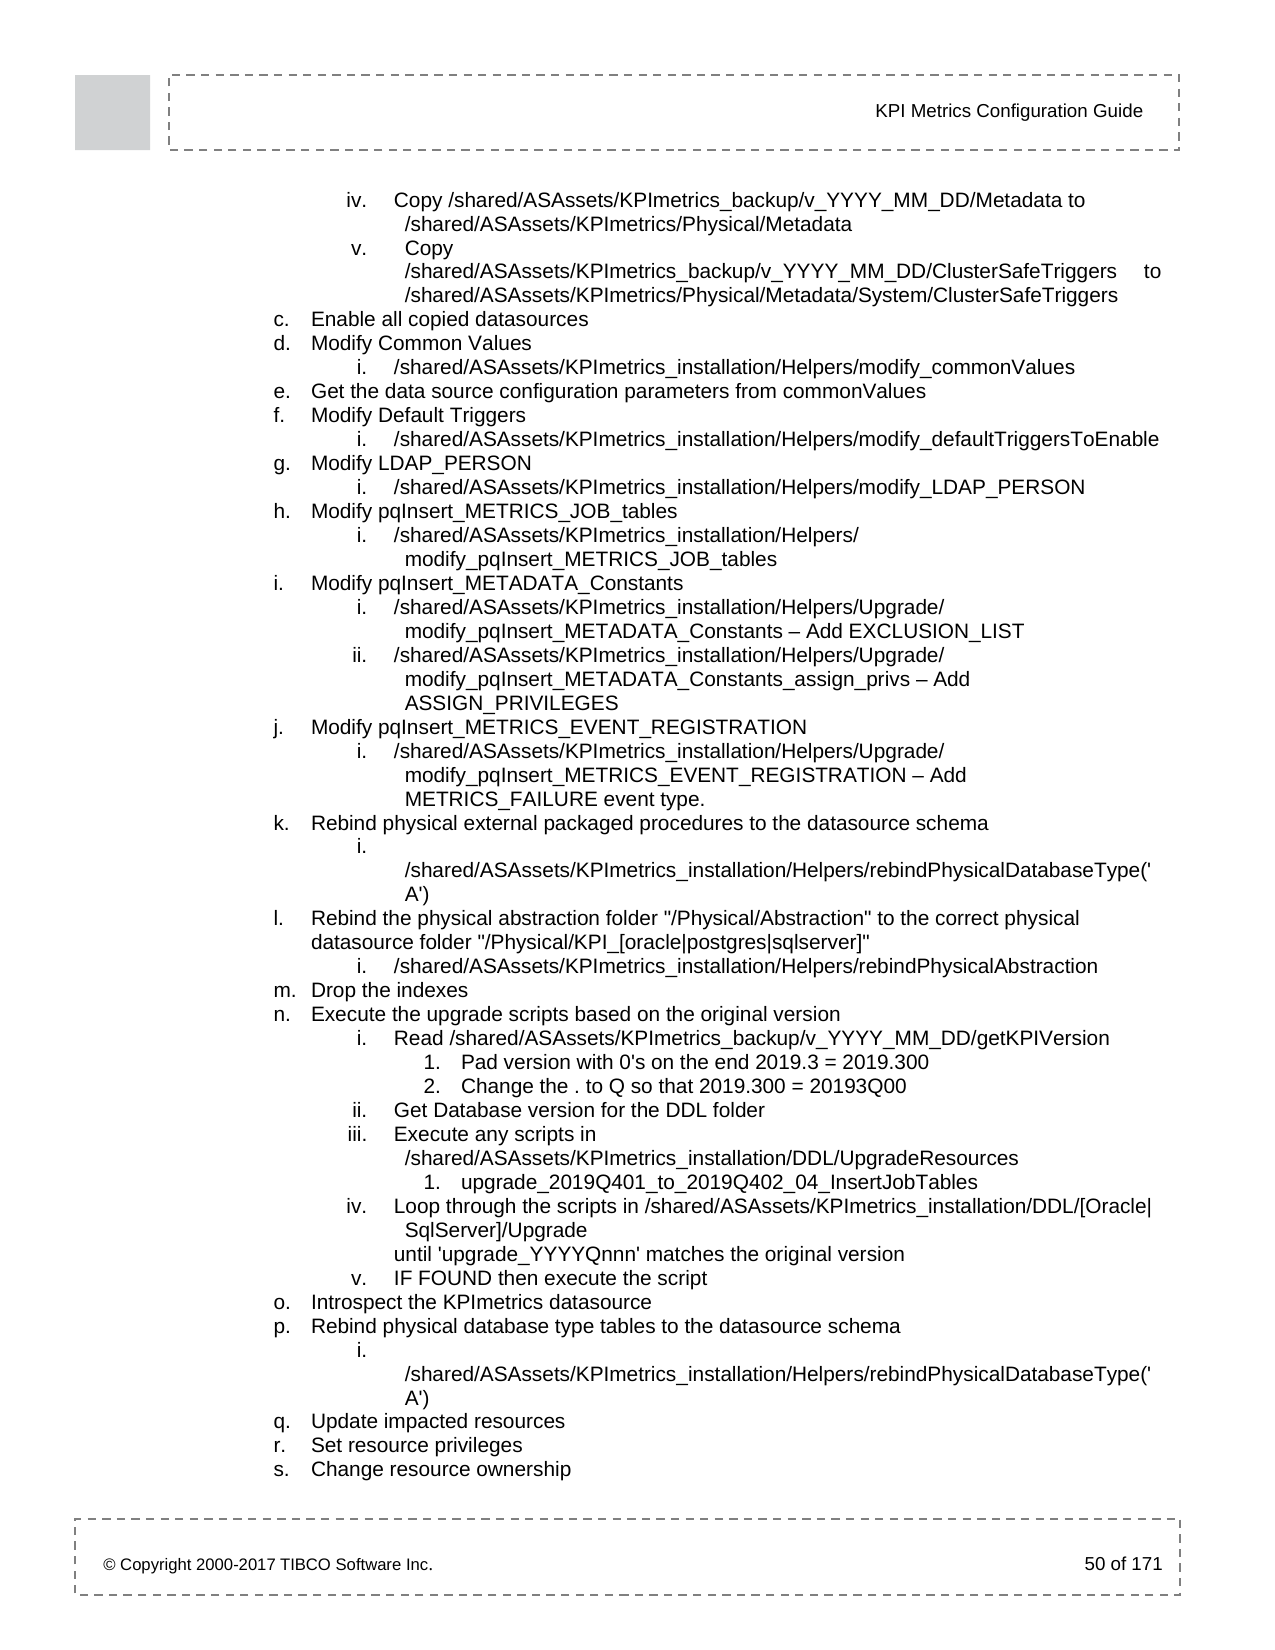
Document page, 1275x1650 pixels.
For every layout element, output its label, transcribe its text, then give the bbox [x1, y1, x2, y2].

list Execute the upgrade scripts based on the original version [273, 1002, 1162, 1026]
list IF FOUND then execute the script [367, 1266, 1162, 1289]
list Modify pqInsert_METRICS_EVENT_REGISTRATION [273, 714, 1162, 738]
list Introspect the KPImetrics datasource [273, 1289, 1162, 1313]
list Execute any scripts in /shared/ASAssets/KPImetrics_installation/DDL/UpgradeResources [367, 1122, 1162, 1170]
list Update impacted resources [273, 1409, 1162, 1433]
list Modify LDAP_PERSON [273, 451, 1162, 475]
list Rebind the physical abstraction folder "/Physical/Abstraction" to the correct physical datasource folder "/Physical/KPI_[oracle|postgres|sqlserver]" [273, 906, 1162, 954]
list Copy /shared/ASAssets/KPImetrics_backup/v_YYYY_MM_DD/Metadata to /shared/ASAssets/KPImetrics/Physical/Metadata [367, 187, 1162, 235]
list /shared/ASAssets/KPImetrics_installation/Helpers/Upgrade/modify_pqInsert_METADATA_Constants_assign_privs – Add ASSIGN_PRIVILEGES [367, 643, 1162, 714]
list /shared/ASAssets/KPImetrics_installation/Helpers/rebindPhysicalDatabaseType('A') [367, 1337, 1162, 1409]
list /shared/ASAssets/KPImetrics_installation/Helpers/modify_LDAP_PERSON [367, 475, 1162, 499]
list Modify Common Values [273, 331, 1162, 355]
list Change resource ownership [273, 1457, 1162, 1481]
list /shared/ASAssets/KPImetrics_installation/Helpers/rebindPhysicalAbstraction [367, 954, 1162, 978]
list /shared/ASAssets/KPImetrics_installation/Helpers/modify_pqInsert_METRICS_JOB_tables [367, 523, 1162, 571]
list /shared/ASAssets/KPImetrics_installation/Helpers/modify_defaultTriggersToEnable [367, 427, 1162, 451]
list until 'upgrade_YYYYQnnn' matches the original version [236, 1242, 1162, 1266]
list Read /shared/ASAssets/KPImetrics_backup/v_YYYY_MM_DD/getKPIVersion [367, 1026, 1162, 1050]
list Pad version with 0's on the end 2019.3 = 2019.300 [423, 1050, 1162, 1074]
list Modify pqInsert_METRICS_JOB_tables [273, 499, 1162, 523]
list Get Database version for the DDL folder [367, 1098, 1162, 1122]
list Change the . to Q so that 2019.300 = 20193Q00 [423, 1074, 1162, 1098]
list upgrade_2019Q401_to_2019Q402_04_InsertJobTables [423, 1170, 1162, 1194]
list /shared/ASAssets/KPImetrics_installation/Helpers/Upgrade/ modify_pqInsert_METRICS_EVENT_REGISTRATION – Add METRICS_FAILURE event type. [367, 738, 1162, 810]
list Drop the indexes [273, 978, 1162, 1002]
list /shared/ASAssets/KPImetrics_installation/Helpers/rebindPhysicalDatabaseType('A') [367, 834, 1162, 906]
list Loop through the scripts in /shared/ASAssets/KPImetrics_installation/DDL/[Oracle|SqlServer]/Upgrade [367, 1194, 1162, 1242]
list Modify Default Triggers [273, 403, 1162, 427]
list /shared/ASAssets/KPImetrics_installation/Helpers/Upgrade/modify_pqInsert_METADATA_Constants – Add EXCLUSION_LIST [367, 595, 1162, 643]
list Rebind physical database type tables to the datasource schema [273, 1313, 1162, 1337]
list Copy /shared/ASAssets/KPImetrics_backup/v_YYYY_MM_DD/ClusterSafeTriggers to /shared/ASAssets/KPImetrics/Physical/Metadata/System/ClusterSafeTriggers [367, 235, 1162, 307]
list Modify pqInsert_METADATA_Constants [273, 571, 1162, 595]
list Set resource privileges [273, 1433, 1162, 1457]
list Enable all copied datasources [273, 307, 1162, 331]
list Get the data source configuration parameters from commonValues [273, 379, 1162, 403]
list Rebind physical external packaged procedures to the datasource schema [273, 810, 1162, 834]
list /shared/ASAssets/KPImetrics_installation/Helpers/modify_commonValues [367, 355, 1162, 379]
